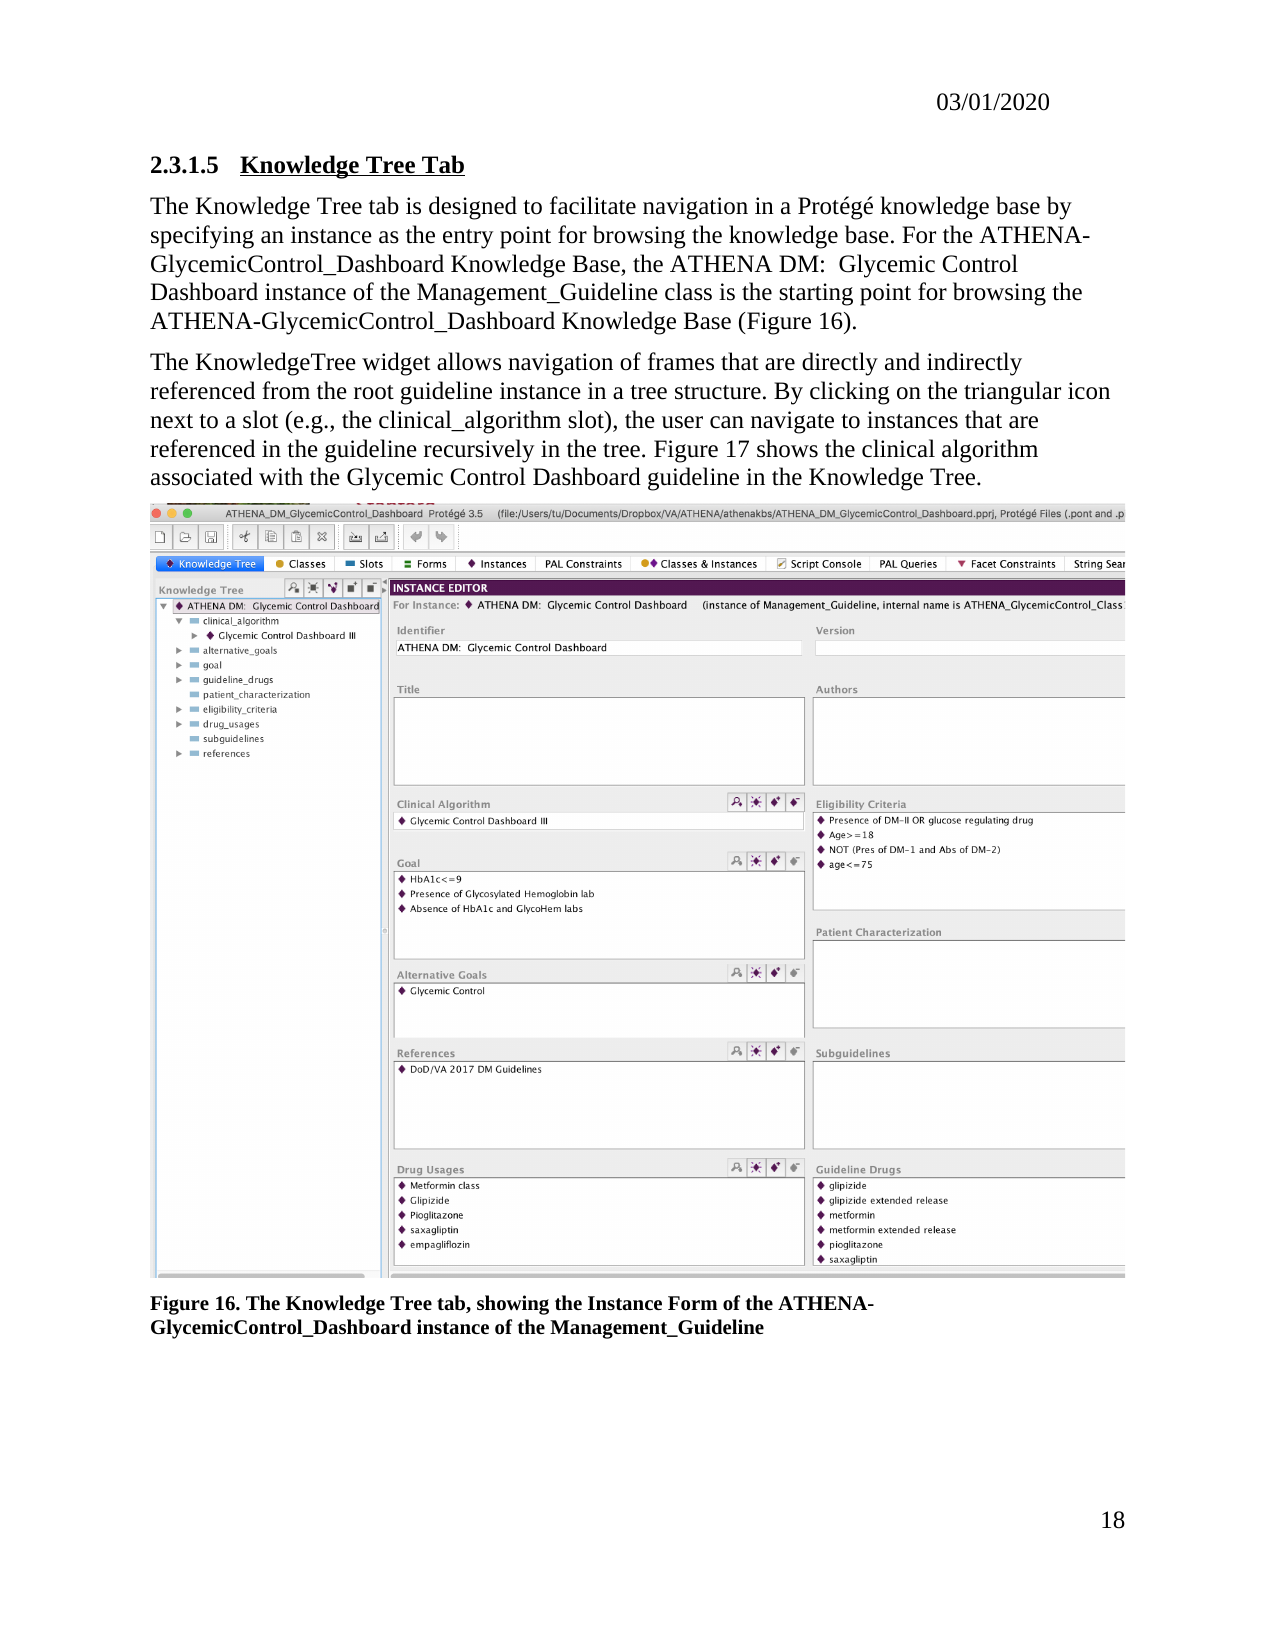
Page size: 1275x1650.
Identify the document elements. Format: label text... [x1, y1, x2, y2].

text The Knowledge Tree tab is designed to facilitate navigation in a Protégé knowledge base by specifying an instance as the entry point for browsing the knowledge base. For the ATHENA-GlycemicControl_Dashboard Knowledge Base, the ATHENA DM: Glycemic Control Dashboard instance of the Management_Guideline class is the starting point for browsing the ATHENA-GlycemicControl_Dashboard Knowledge Base (Figure 16). [150, 191, 1125, 335]
subtitle ​Knowledge Tree Tab [150, 150, 1125, 179]
text Figure 16. The Knowledge Tree tab, showing the Instance Form of the ATHENA-GlycemicControl_Dashboard instance of the Management_Guideline [150, 1291, 1125, 1339]
picture [150, 503, 1125, 1278]
text The KnowledgeTree widget allows navigation of frames that are directly and indirectly referenced from the root guideline instance in a tree structure. By clicking on the triangular icon next to a slot (e.g., the clinical_algorithm slot), the user can navigate to instances that are referenced in the guideline recursively in the tree. Figure 17 shows the clinical algorithm associated with the Glycemic Control Dashboard guideline in the Knowledge Tree. [150, 347, 1125, 491]
